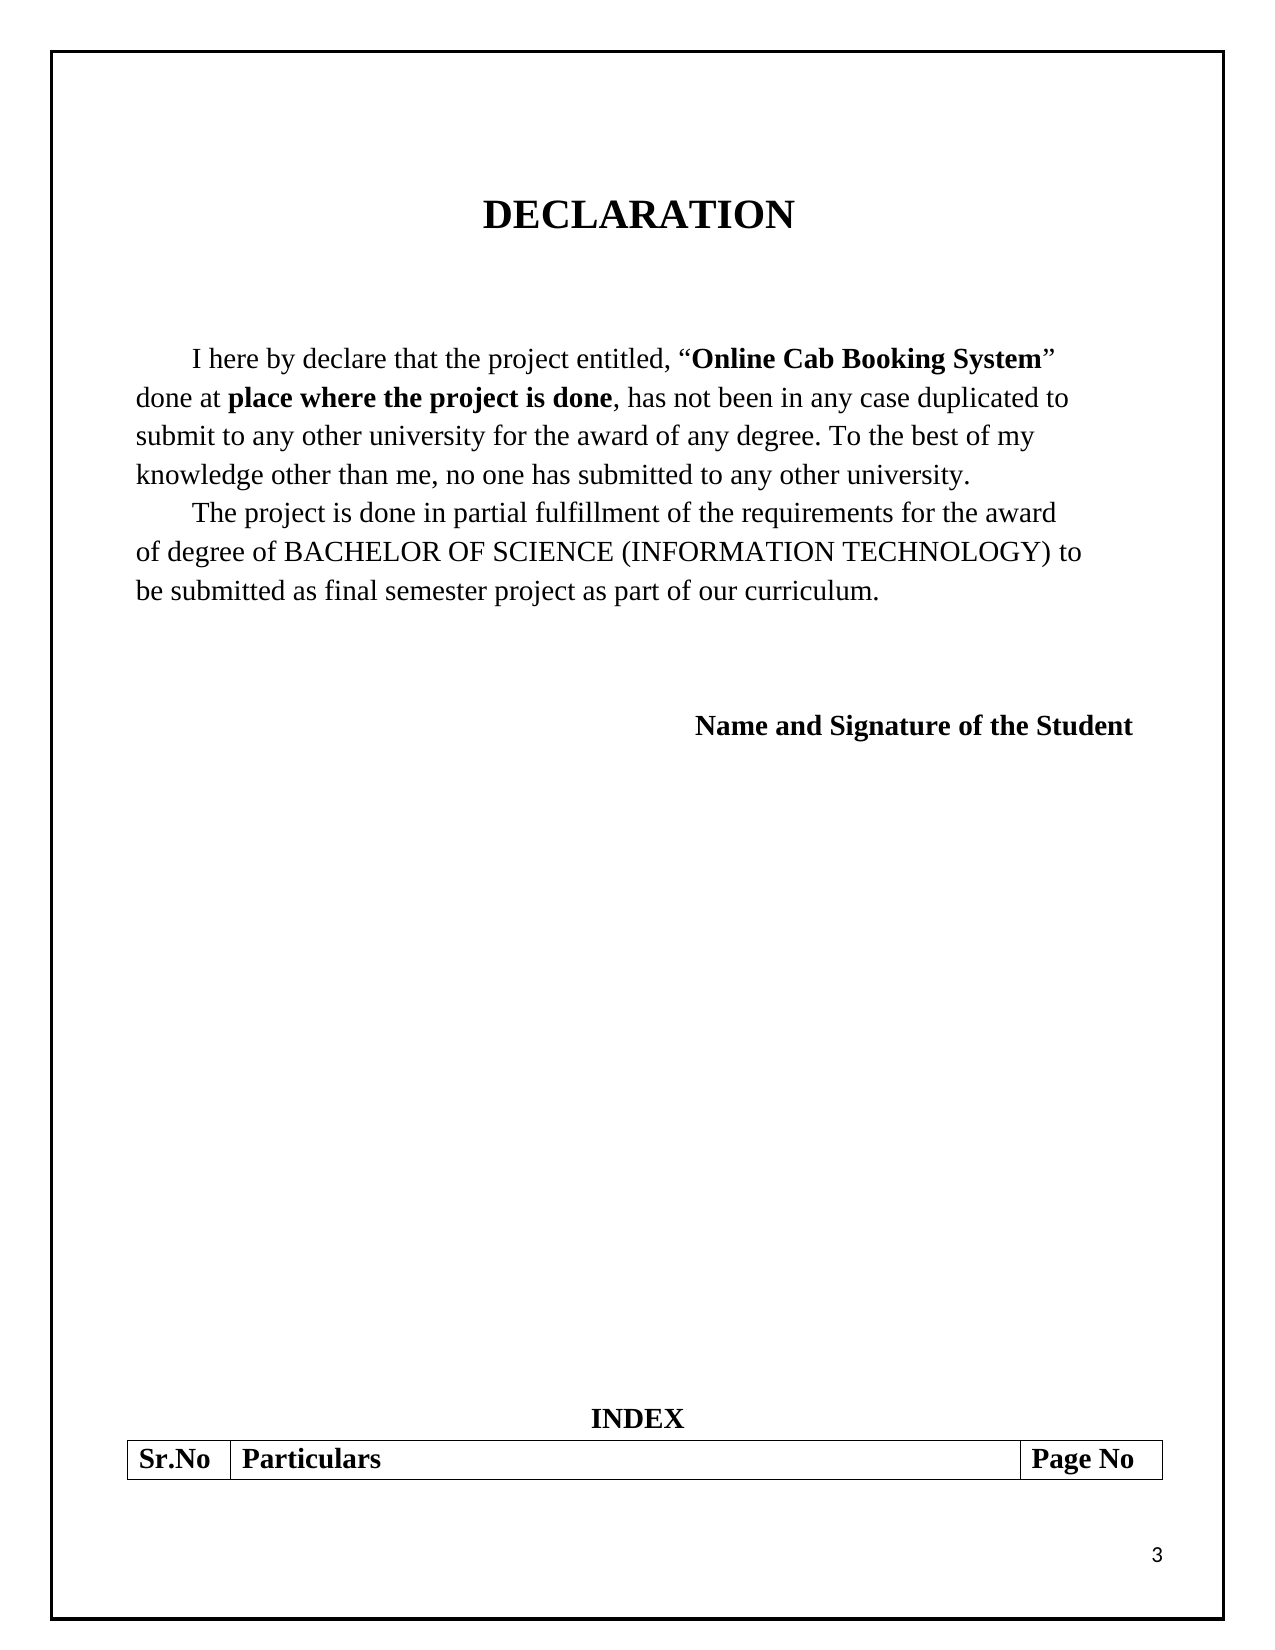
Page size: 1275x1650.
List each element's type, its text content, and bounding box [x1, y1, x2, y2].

text INDEX [112, 1402, 1162, 1435]
table_header Sr.No [128, 1441, 230, 1478]
text Name and Signature of the Student [113, 708, 1133, 741]
text I here by declare that the project entitled, “Online Cab Booking System” done at place where the project is done, has not been in any case duplicated to submit to any other university for the award of any degree. To the best of my knowledge other than me, no one has submitted to any other university. [136, 341, 1087, 491]
text DECLARATION [113, 190, 1164, 238]
table_header Page No [1021, 1441, 1162, 1478]
table_header Particulars [231, 1441, 1020, 1478]
text The project is done in partial fulfillment of the requirements for the award of degree of BACHELOR OF SCIENCE (INFORMATION TECHNOLOGY) to be submitted as final semester project as part of our curriculum. [136, 496, 1087, 606]
